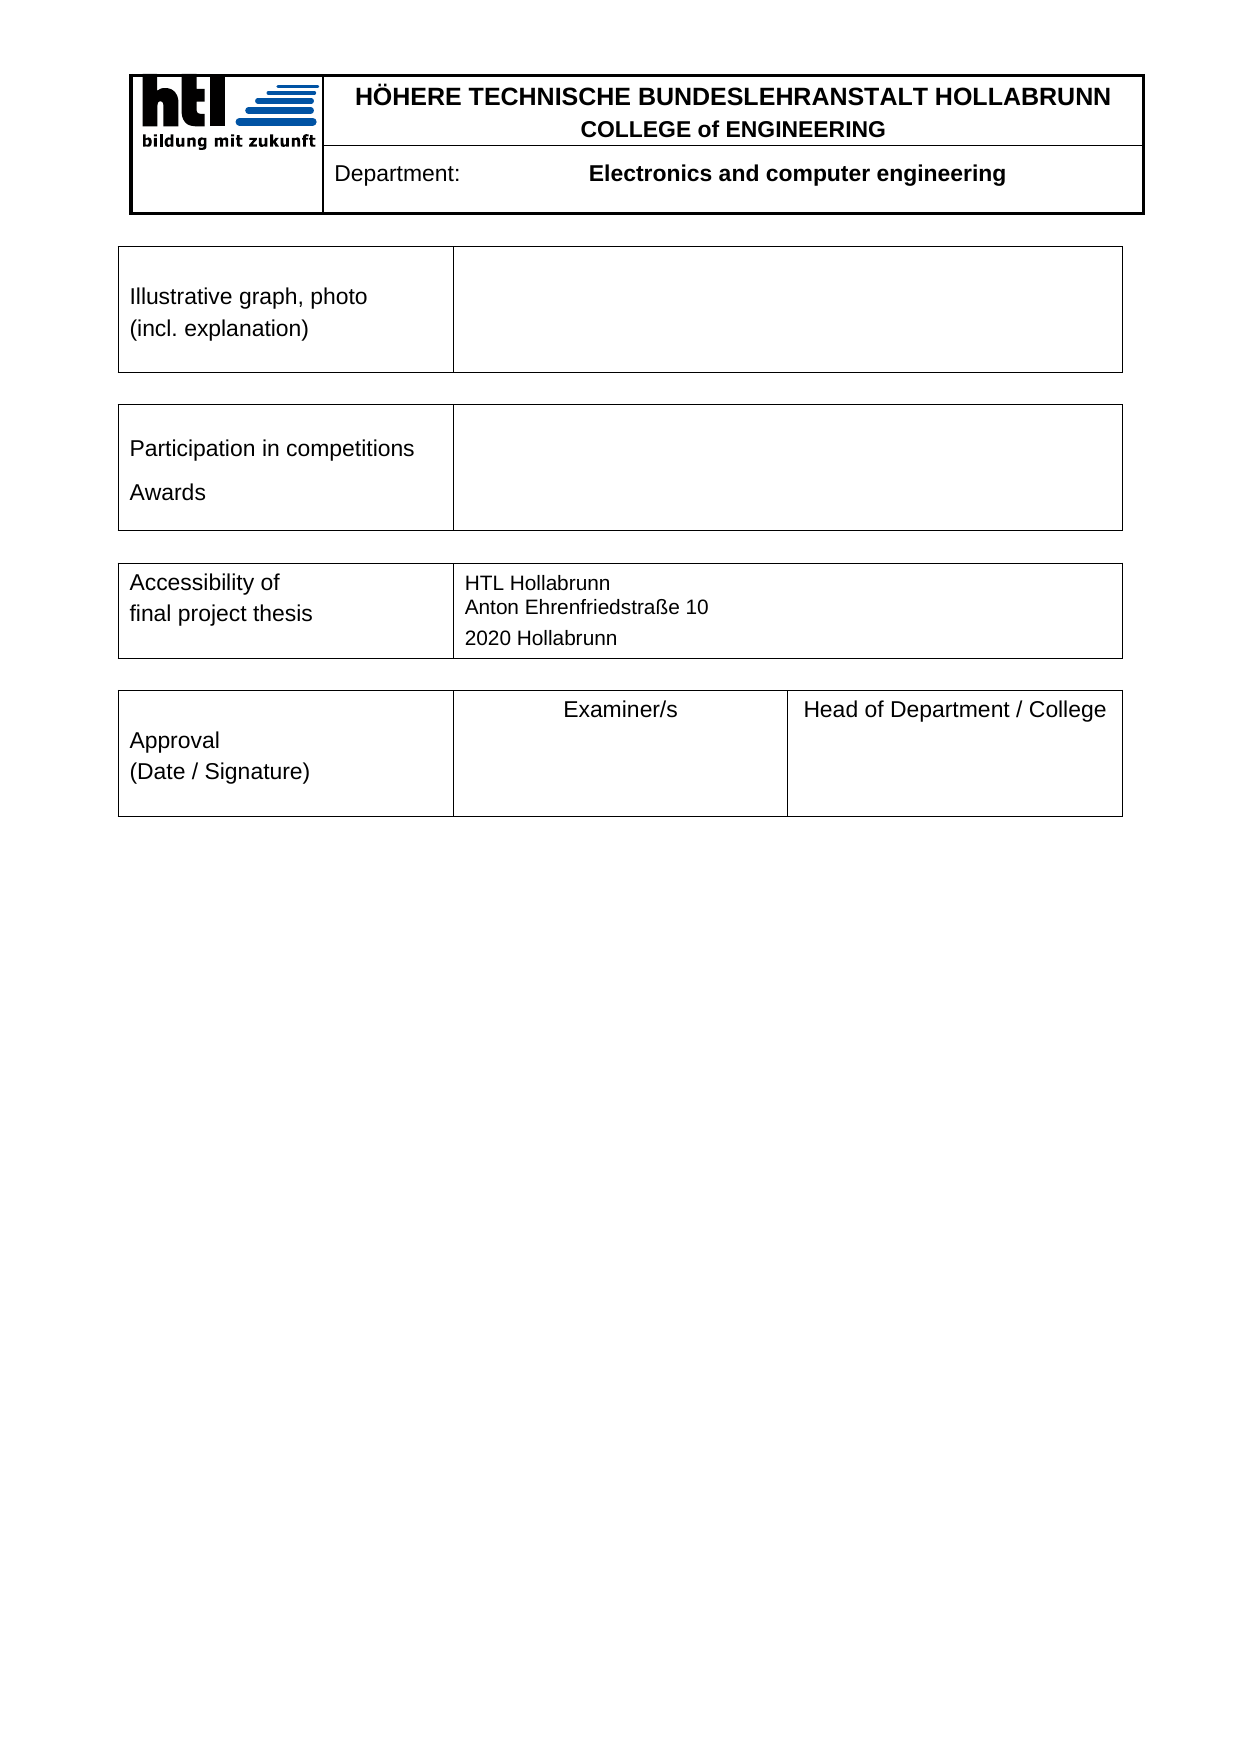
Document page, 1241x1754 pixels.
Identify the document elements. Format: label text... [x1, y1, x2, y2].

table_header Illustrative graph, photo (incl. explanation) [119, 247, 453, 372]
table_header Approval (Date / Signature) [119, 691, 453, 816]
table_header Accessibility of final project thesis [119, 564, 453, 657]
table_header Participation in competitions Awards [119, 405, 453, 530]
table_header [454, 247, 1122, 372]
table_header Examiner/s [454, 691, 787, 816]
table_header [454, 405, 1122, 530]
table_header Head of Department / College [788, 691, 1122, 816]
table_header HTL Hollabrunn Anton Ehrenfriedstraße 10 2020 Hollabrunn [454, 564, 1122, 657]
